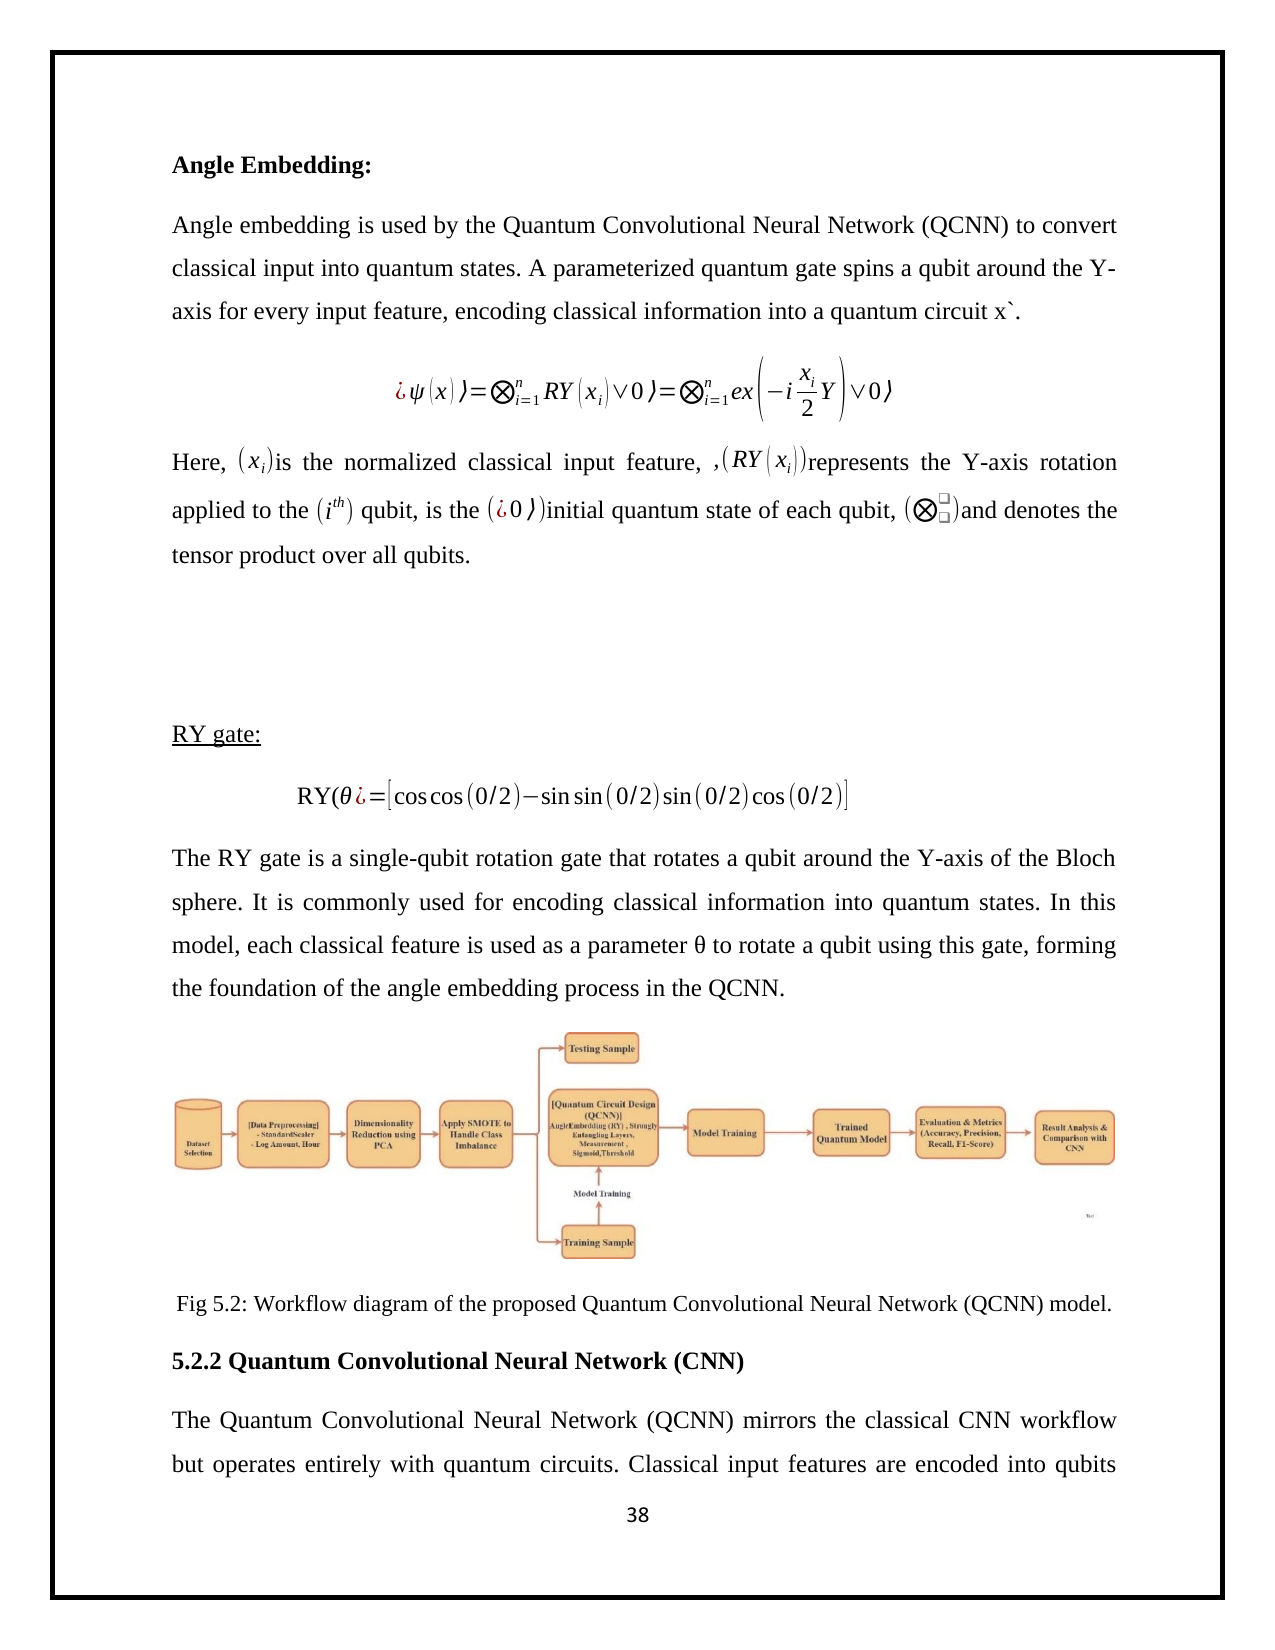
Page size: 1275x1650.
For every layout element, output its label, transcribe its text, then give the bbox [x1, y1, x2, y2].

text RY gate: [172, 719, 1118, 748]
text The RY gate is a single-qubit rotation gate that rotates a qubit around the Y-axis of the Bloch sphere. It is commonly used for encoding classical information into quantum states. In this model, each classical feature is used as a parameter θ to rotate a qubit using this gate, forming the foundation of the angle embedding process in the QCNN. [172, 843, 1118, 1002]
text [172, 1406, 1118, 1477]
picture [174, 1032, 1115, 1259]
text RY( [172, 779, 1118, 812]
text Here, is the normalized classical input feature, represents the Y-axis rotation applied to the qubit, is the initial quantum state of each qubit, and denotes the tensor product over all qubits. [172, 444, 1118, 569]
text Angle Embedding: [172, 150, 1118, 179]
text 5.2.2 Quantum Convolutional Neural Network (CNN) [172, 1346, 1118, 1374]
text Fig 5.2: Workflow diagram of the proposed Quantum Convolutional Neural Network (QCNN) model. [172, 1290, 1118, 1316]
text Angle embedding is used by the Quantum Convolutional Neural Network (QCNN) to convert classical input into quantum states. A parameterized quantum gate spins a qubit around the Y-axis for every input feature, encoding classical information into a quantum circuit x`. [172, 210, 1118, 325]
